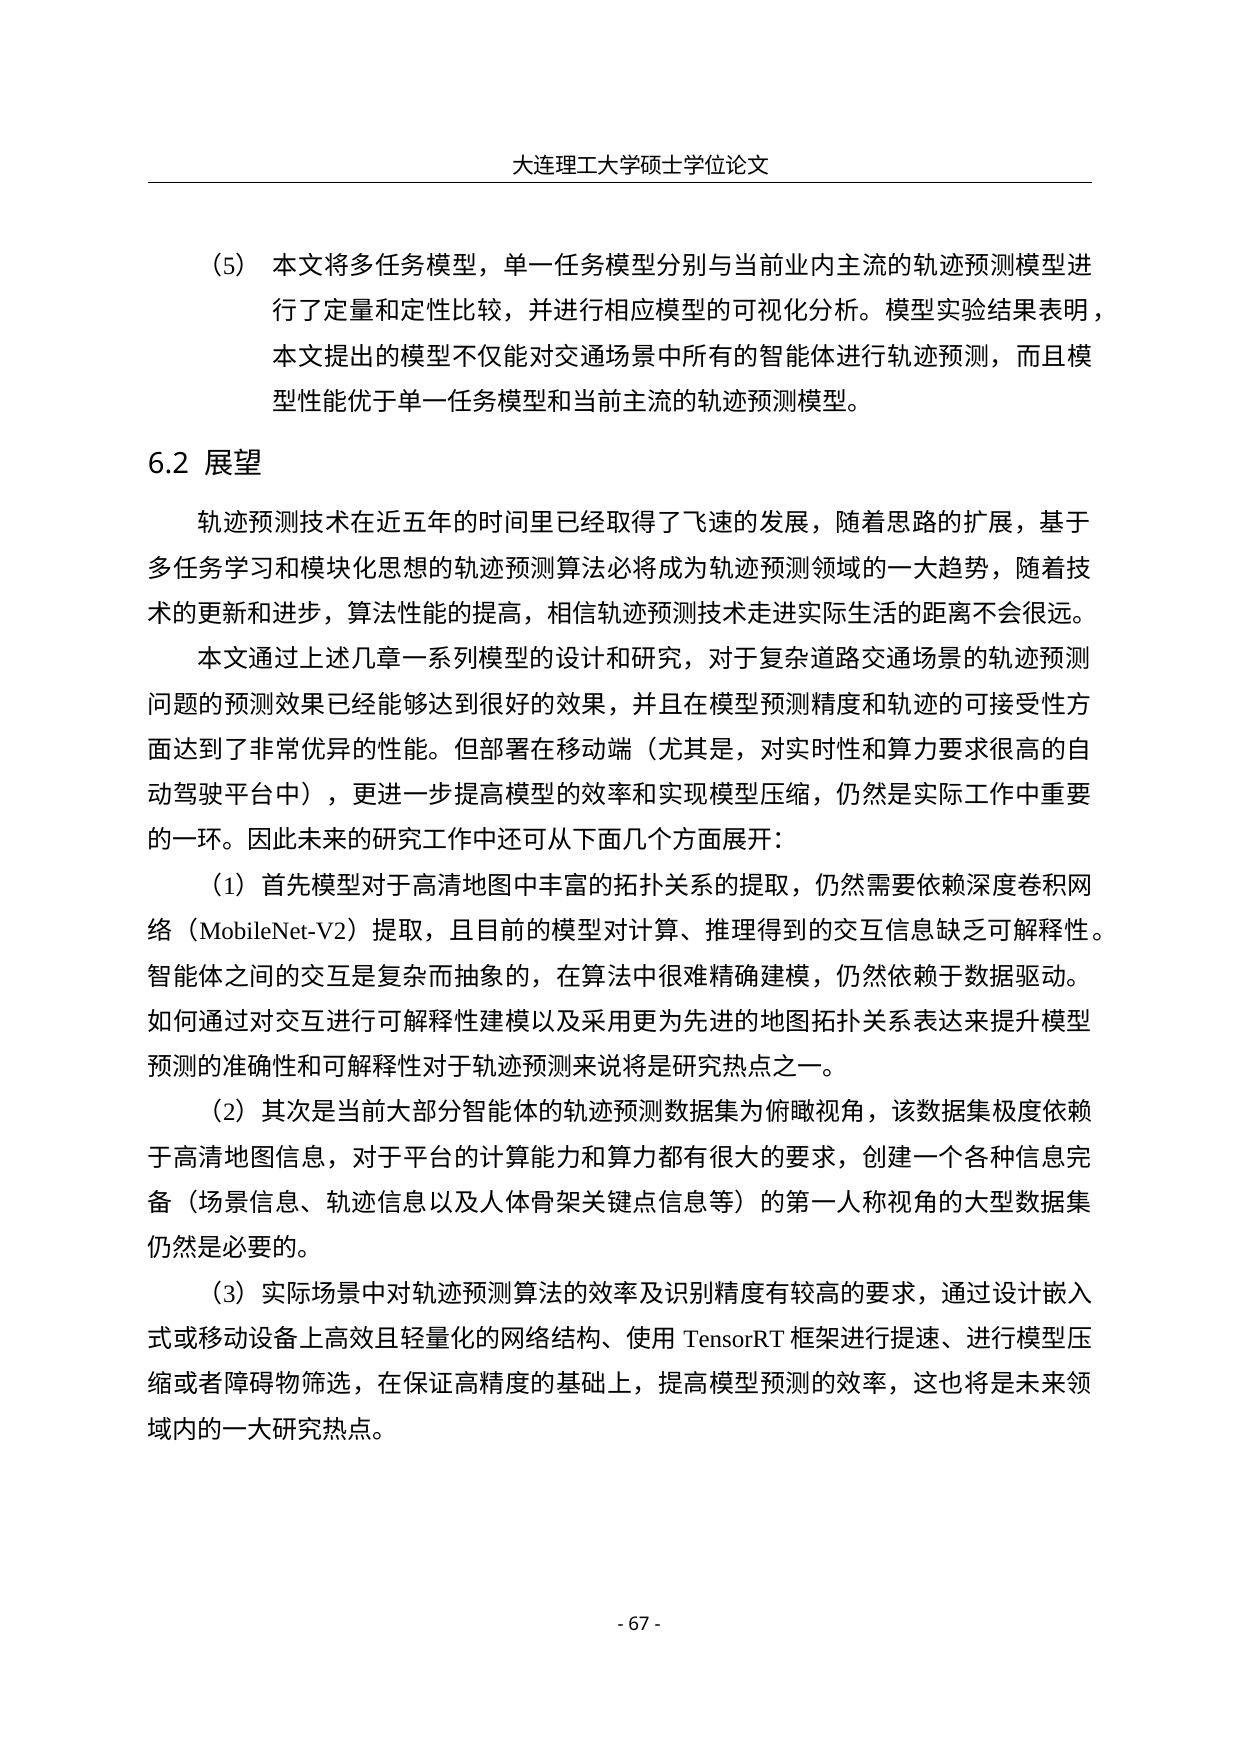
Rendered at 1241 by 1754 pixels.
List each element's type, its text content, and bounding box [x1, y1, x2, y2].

text （1）首先模型对于高清地图中丰富的拓扑关系的提取，仍然需要依赖深度卷积网络（MobileNet-V2）提取，且目前的模型对计算、推理得到的交互信息缺乏可解释性。智能体之间的交互是复杂而抽象的，在算法中很难精确建模，仍然依赖于数据驱动。如何通过对交互进行可解释性建模以及采用更为先进的地图拓扑关系表达来提升模型预测的准确性和可解释性对于轨迹预测来说将是研究热点之一。 [148, 865, 1092, 1083]
text 本文通过上述几章一系列模型的设计和研究，对于复杂道路交通场景的轨迹预测问题的预测效果已经能够达到很好的效果，并且在模型预测精度和轨迹的可接受性方面达到了非常优异的性能。但部署在移动端（尤其是，对实时性和算力要求很高的自动驾驶平台中），更进一步提高模型的效率和实现模型压缩，仍然是实际工作中重要的一环。因此未来的研究工作中还可从下面几个方面展开： [148, 639, 1092, 856]
list 本文将多任务模型，单一任务模型分别与当前业内主流的轨迹预测模型进行了定量和定性比较，并进行相应模型的可视化分析。模型实验结果表明，本文提出的模型不仅能对交通场景中所有的智能体进行轨迹预测，而且模型性能优于单一任务模型和当前主流的轨迹预测模型。 [198, 246, 1092, 418]
text （2）其次是当前大部分智能体的轨迹预测数据集为俯瞰视角，该数据集极度依赖于高清地图信息，对于平台的计算能力和算力都有很大的要求，创建一个各种信息完备（场景信息、轨迹信息以及人体骨架关键点信息等）的第一人称视角的大型数据集仍然是必要的。 [148, 1092, 1092, 1264]
text （3）实际场景中对轨迹预测算法的效率及识别精度有较高的要求，通过设计嵌入式或移动设备上高效且轻量化的网络结构、使用TensorRT框架进行提速、进行模型压缩或者障碍物筛选，在保证高精度的基础上，提高模型预测的效率，这也将是未来领域内的一大研究热点。 [148, 1273, 1092, 1445]
subtitle 6.2 展望 [148, 439, 1092, 482]
text 轨迹预测技术在近五年的时间里已经取得了飞速的发展，随着思路的扩展，基于多任务学习和模块化思想的轨迹预测算法必将成为轨迹预测领域的一大趋势，随着技术的更新和进步，算法性能的提高，相信轨迹预测技术走进实际生活的距离不会很远。 [148, 503, 1092, 630]
